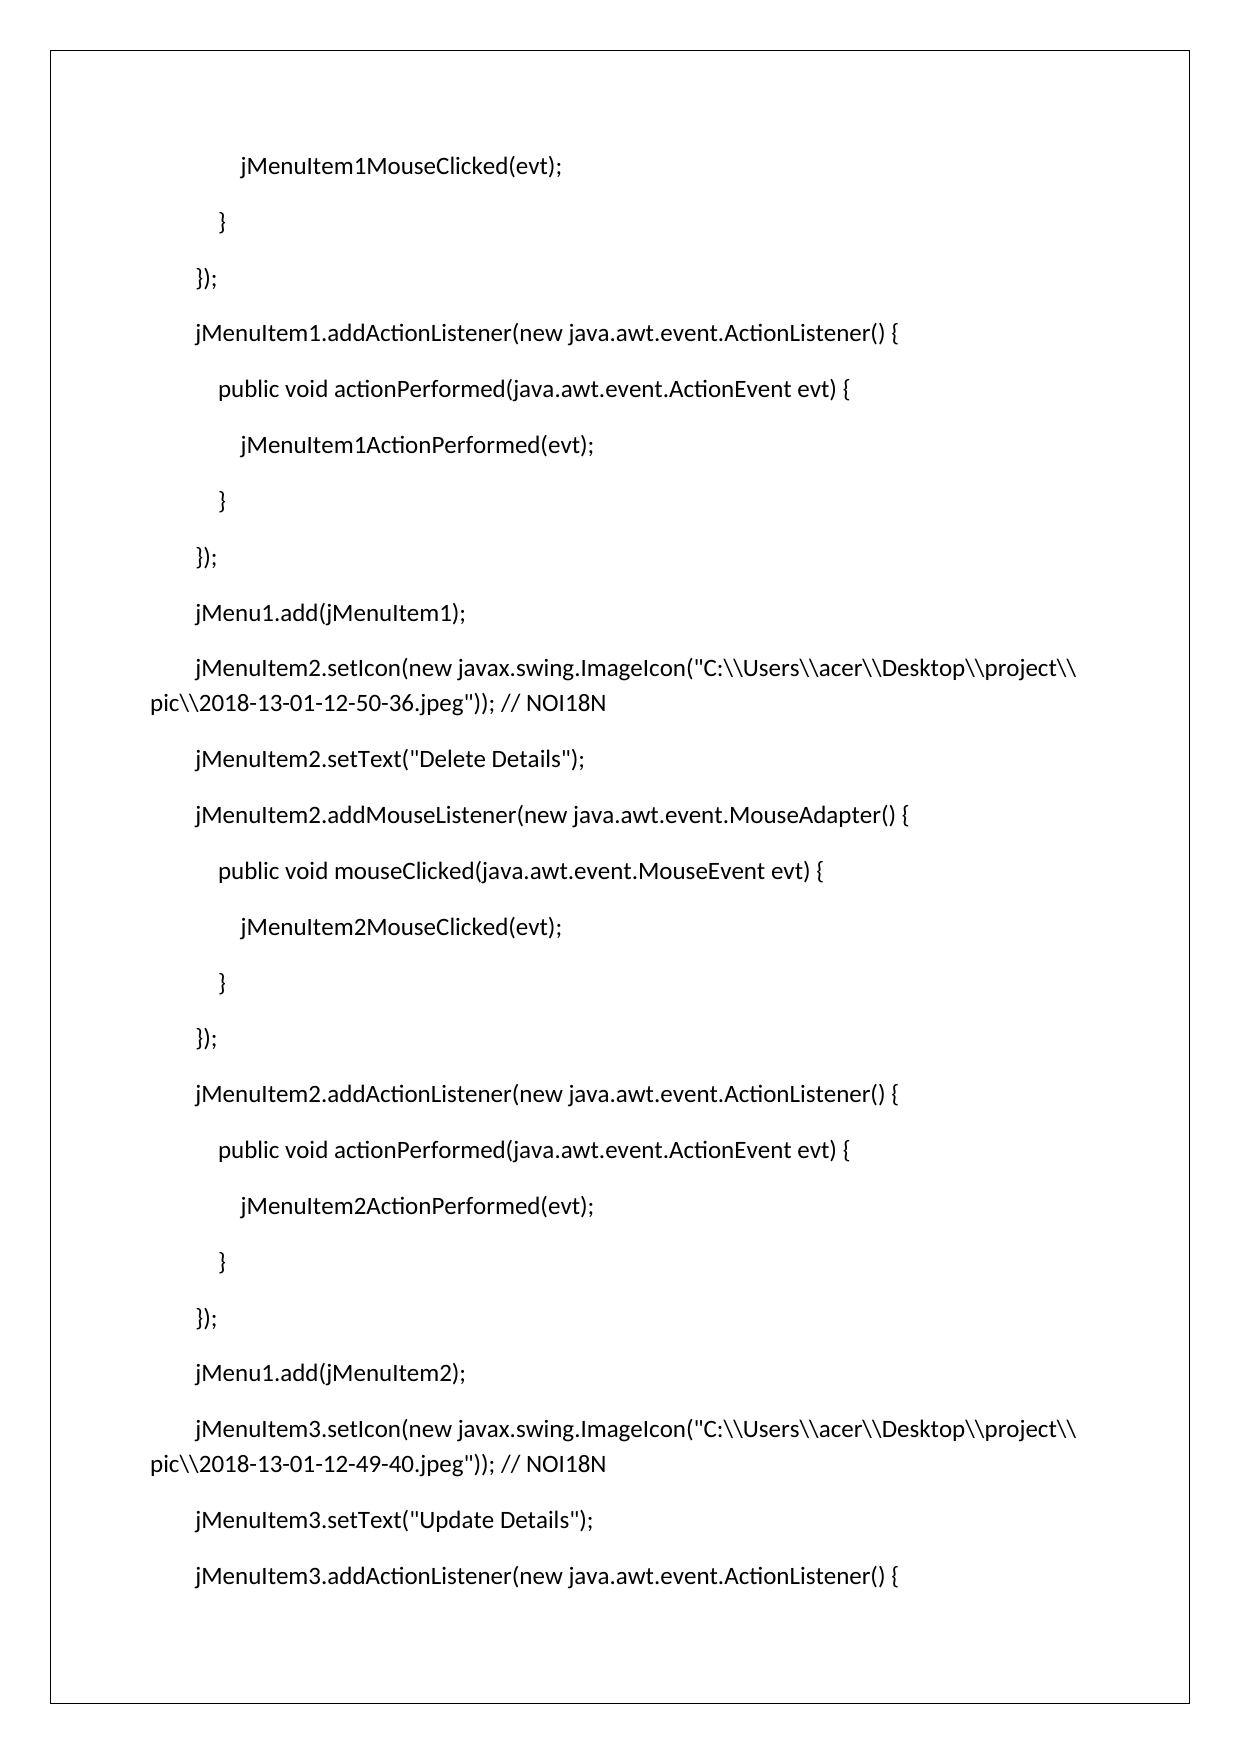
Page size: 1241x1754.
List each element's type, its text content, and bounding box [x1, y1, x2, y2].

text } [150, 1246, 1090, 1276]
text jMenuItem3.setIcon(new javax.swing.ImageIcon("C:\\Users\\acer\\Desktop\\project\\pic\\2018-13-01-12-49-40.jpeg")); // NOI18N [150, 1413, 1090, 1479]
text jMenuItem3.setText("Update Details"); [150, 1504, 1090, 1535]
text jMenuItem1ActionPerformed(evt); [150, 429, 1090, 460]
text public void actionPerformed(java.awt.event.ActionEvent evt) { [150, 373, 1090, 404]
text jMenuItem3.addActionListener(new java.awt.event.ActionListener() { [150, 1560, 1090, 1591]
text }); [150, 1302, 1090, 1332]
text jMenuItem2.setText("Delete Details"); [150, 743, 1090, 774]
text jMenuItem1.addActionListener(new java.awt.event.ActionListener() { [150, 317, 1090, 348]
text } [150, 485, 1090, 516]
text jMenuItem2.setIcon(new javax.swing.ImageIcon("C:\\Users\\acer\\Desktop\\project\\pic\\2018-13-01-12-50-36.jpeg")); // NOI18N [150, 652, 1090, 718]
text jMenu1.add(jMenuItem1); [150, 597, 1090, 627]
text jMenuItem2ActionPerformed(evt); [150, 1190, 1090, 1221]
text }); [150, 541, 1090, 571]
text jMenu1.add(jMenuItem2); [150, 1357, 1090, 1388]
text public void actionPerformed(java.awt.event.ActionEvent evt) { [150, 1134, 1090, 1165]
text jMenuItem1MouseClicked(evt); [150, 150, 1090, 181]
text jMenuItem2.addActionListener(new java.awt.event.ActionListener() { [150, 1078, 1090, 1109]
text } [150, 967, 1090, 997]
text }); [150, 262, 1090, 292]
text public void mouseClicked(java.awt.event.MouseEvent evt) { [150, 855, 1090, 886]
text jMenuItem2MouseClicked(evt); [150, 911, 1090, 941]
text }); [150, 1022, 1090, 1053]
text jMenuItem2.addMouseListener(new java.awt.event.MouseAdapter() { [150, 799, 1090, 830]
text } [150, 206, 1090, 236]
